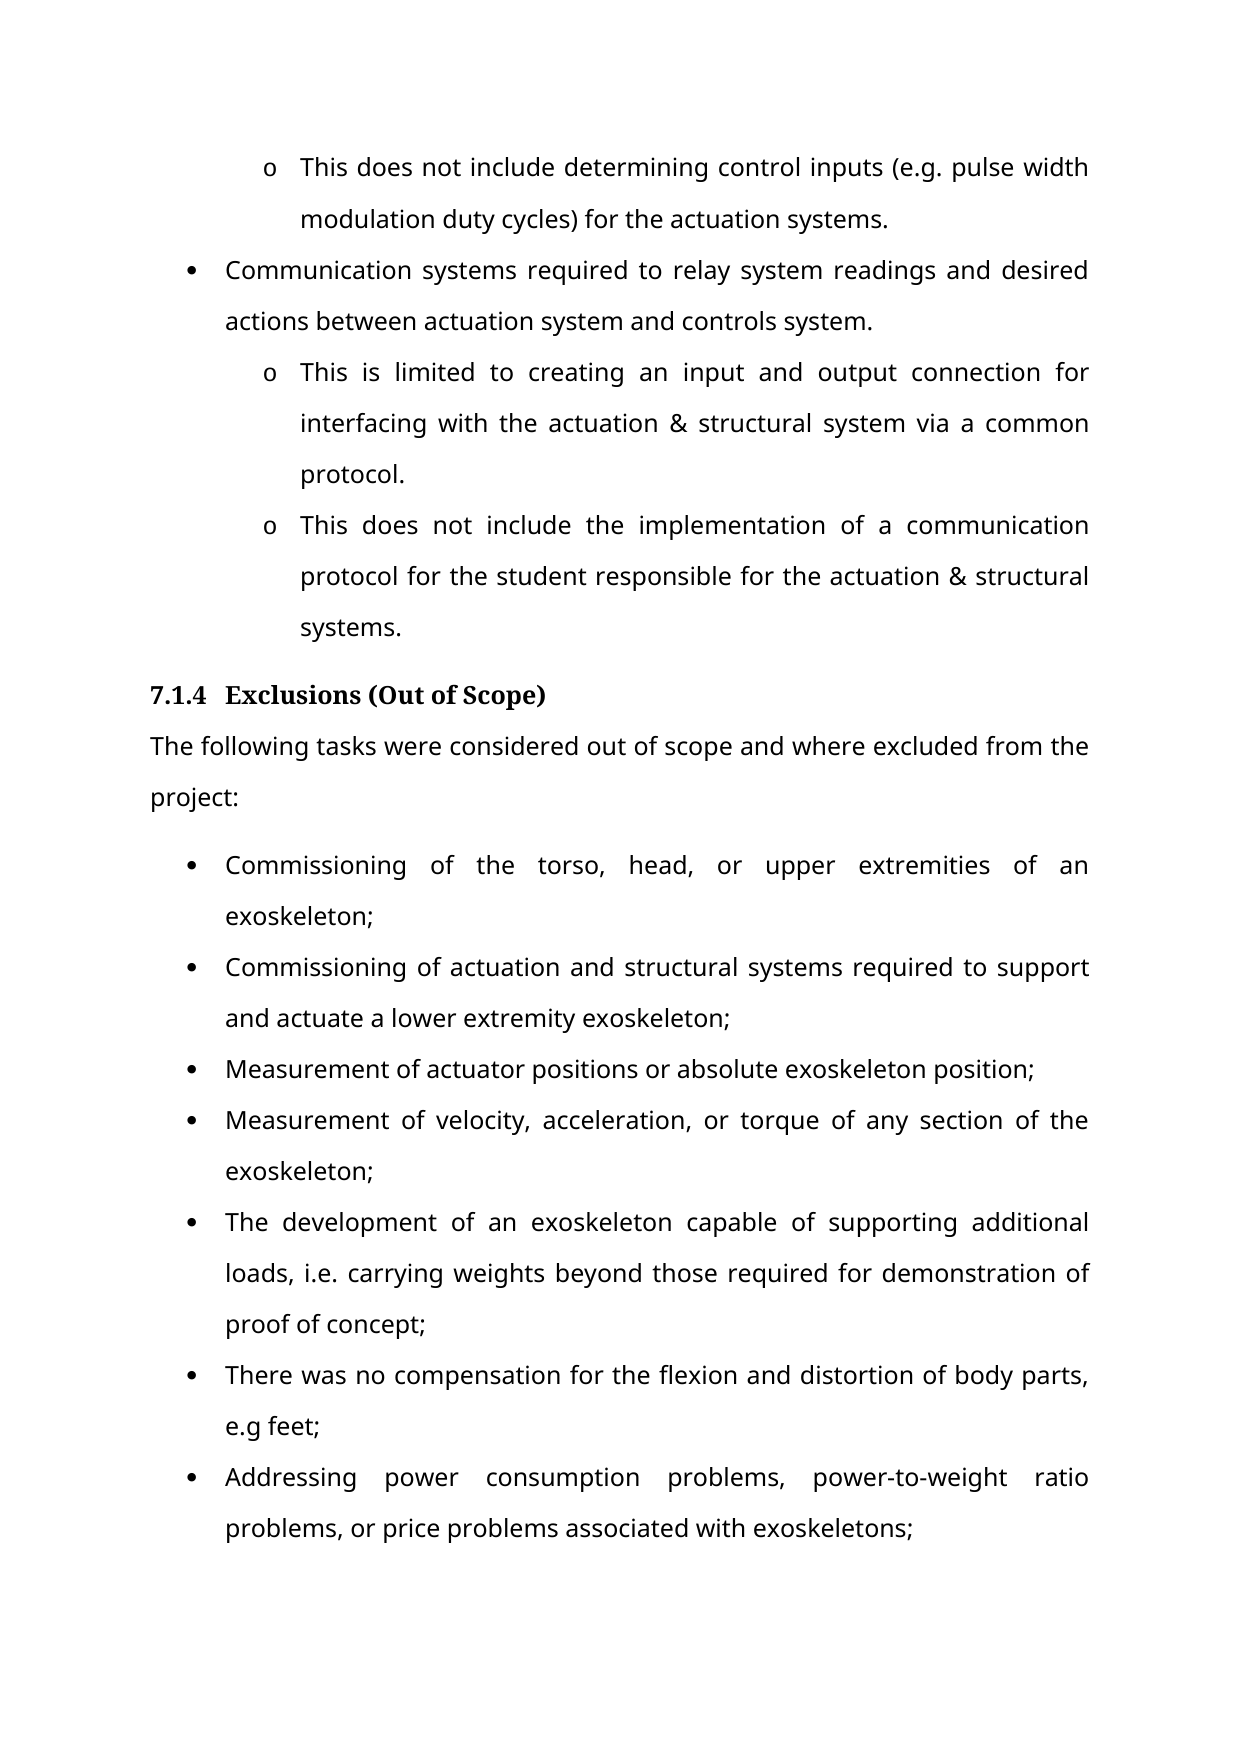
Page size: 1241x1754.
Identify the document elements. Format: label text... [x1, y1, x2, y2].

list This is limited to creating an input and output connection for interfacing with the actuation & structural system via a common protocol. [262, 354, 1090, 491]
list Commissioning of actuation and structural systems required to support and actuate a lower extremity exoskeleton; [187, 949, 1090, 1035]
list This does not include the implementation of a communication protocol for the student responsible for the actuation & structural systems. [262, 508, 1090, 644]
list The development of an exoskeleton capable of supporting additional loads, i.e. carrying weights beyond those required for demonstration of proof of concept; [187, 1205, 1090, 1341]
list Addressing power consumption problems, power-to-weight ratio problems, or price problems associated with exoskeletons; [187, 1460, 1090, 1545]
list There was no compensation for the flexion and distortion of body parts, e.g feet; [187, 1358, 1090, 1443]
list Measurement of actuator positions or absolute exoskeleton position; [187, 1052, 1090, 1086]
list Measurement of velocity, acceleration, or torque of any section of the exoskeleton; [187, 1103, 1090, 1188]
list Communication systems required to relay system readings and desired actions between actuation system and controls system. [187, 252, 1090, 337]
text The following tasks were considered out of scope and where excluded from the project: [150, 729, 1090, 814]
list This does not include determining control inputs (e.g. pulse width modulation duty cycles) for the actuation systems. [262, 150, 1090, 235]
list Commissioning of the torso, head, or upper extremities of an exoskeleton; [187, 847, 1090, 933]
subtitle Exclusions (Out of Scope) [150, 678, 1090, 712]
